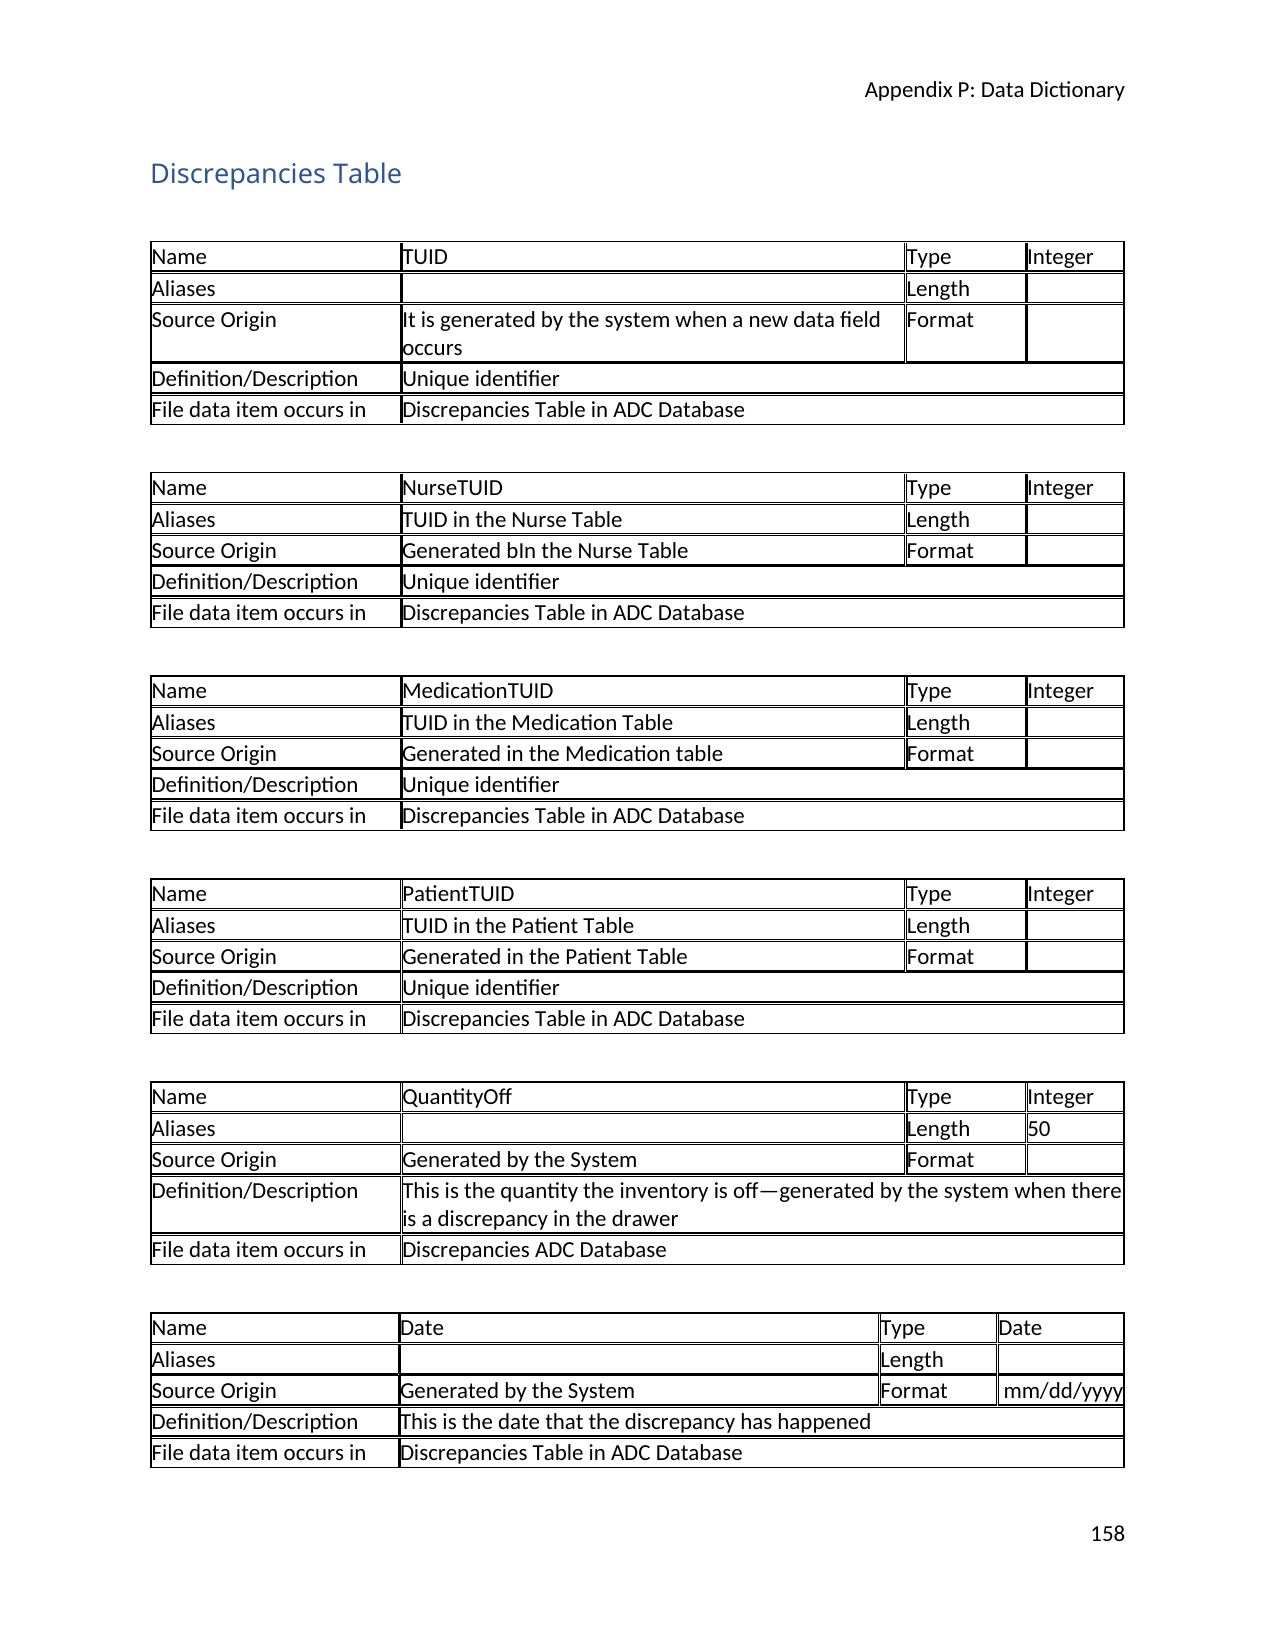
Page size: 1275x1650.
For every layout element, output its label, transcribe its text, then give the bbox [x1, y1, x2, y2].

table_cell File data item occurs in [152, 1439, 398, 1467]
table_cell Length [881, 1345, 996, 1373]
table_cell Aliases [152, 274, 400, 302]
table_cell [1028, 708, 1123, 736]
table_header Name [152, 242, 400, 270]
table_cell File data item occurs in [152, 802, 400, 829]
table_cell It is generated by the system when a new data field occurs [403, 305, 904, 361]
table_cell Definition/Description [152, 1408, 398, 1435]
table_cell [1028, 536, 1123, 564]
table_header PatientTUID [403, 880, 904, 907]
table_cell Length [907, 274, 1025, 302]
table_cell TUID in the Nurse Table [403, 505, 904, 533]
table_header NurseTUID [403, 473, 904, 501]
table_cell TUID in the Patient Table [403, 911, 904, 939]
table_cell Discrepancies Table in ADC Database [403, 396, 1123, 423]
table_cell Length [908, 708, 1025, 736]
table_header Type [907, 880, 1025, 907]
table_cell Generated by the System [403, 1145, 904, 1173]
table_header Integer [1028, 1083, 1123, 1111]
table_cell [401, 1345, 878, 1373]
table_cell [403, 274, 904, 302]
table_header Date [999, 1314, 1123, 1342]
table_header Integer [1028, 473, 1123, 501]
table_cell 50 [1028, 1114, 1123, 1142]
table_cell Format [908, 1145, 1025, 1173]
table_header Name [152, 880, 400, 907]
table_cell File data item occurs in [152, 1005, 400, 1032]
table_cell File data item occurs in [152, 1236, 400, 1263]
table_cell Length [907, 911, 1025, 939]
table_cell Discrepancies Table in ADC Database [403, 599, 1123, 626]
table_header Integer [1028, 880, 1123, 907]
table_cell Aliases [152, 911, 400, 939]
table_cell [1028, 505, 1123, 533]
table_cell Source Origin [152, 1376, 398, 1404]
table_cell Generated in the Patient Table [403, 942, 904, 970]
table_cell Aliases [152, 708, 400, 736]
table_header Name [152, 677, 400, 704]
table_cell Length [907, 505, 1025, 533]
table_cell Generated in the Medication table [403, 739, 904, 767]
table_cell Discrepancies Table in ADC Database [401, 1439, 1123, 1467]
table_header Name [152, 1314, 398, 1342]
table_header Integer [1028, 242, 1123, 270]
table_cell Discrepancies Table in ADC Database [403, 1005, 1123, 1032]
table_cell File data item occurs in [152, 396, 400, 423]
table_cell Source Origin [152, 942, 400, 970]
table_header Name [152, 1083, 400, 1111]
table_header Date [401, 1314, 878, 1342]
table_header Integer [1028, 677, 1123, 704]
table_cell Source Origin [152, 305, 400, 361]
table_cell [403, 1114, 904, 1142]
table_cell Format [907, 536, 1025, 564]
table_header Type [907, 473, 1025, 501]
table_cell [1028, 911, 1123, 939]
table_cell Aliases [152, 505, 400, 533]
table_cell This is the quantity the inventory is off—generated by the system when there is a discrepancy in the drawer [403, 1177, 1123, 1232]
table_cell Unique identifier [403, 364, 1123, 392]
table_header Name [152, 473, 400, 501]
table_header Type [881, 1314, 996, 1342]
table_cell [1028, 274, 1123, 302]
table_cell Format [907, 942, 1025, 970]
table_cell Aliases [152, 1114, 400, 1142]
table_cell [1028, 305, 1123, 361]
table_cell Format [881, 1376, 996, 1404]
subtitle Discrepancies Table [150, 154, 1125, 191]
table_cell [1028, 942, 1123, 970]
table_header MedicationTUID [403, 677, 904, 704]
table_cell Format [907, 305, 1025, 361]
table_cell Discrepancies Table in ADC Database [403, 802, 1123, 829]
table_cell Definition/Description [152, 567, 400, 595]
table_cell Definition/Description [152, 364, 400, 392]
table_cell Definition/Description [152, 973, 400, 1001]
table_cell Generated by the System [401, 1376, 878, 1404]
table_header Type [908, 677, 1025, 704]
table_cell [999, 1345, 1123, 1373]
table_cell [1028, 1145, 1123, 1173]
table_cell This is the date that the discrepancy has happened [401, 1408, 1123, 1435]
table_cell Unique identifier [403, 567, 1123, 595]
table_cell File data item occurs in [152, 599, 400, 626]
table_header Type [908, 1083, 1025, 1111]
table_cell [1028, 739, 1123, 767]
table_cell Discrepancies ADC Database [403, 1236, 1123, 1263]
table_cell Length [908, 1114, 1025, 1142]
table_cell Source Origin [152, 536, 400, 564]
table_cell Generated bIn the Nurse Table [403, 536, 904, 564]
table_header QuantityOff [403, 1083, 904, 1111]
table_cell Definition/Description [152, 1177, 400, 1232]
table_cell Format [908, 739, 1025, 767]
table_cell Source Origin [152, 1145, 400, 1173]
table_cell Unique identifier [403, 973, 1123, 1001]
table_header TUID [403, 242, 904, 270]
table_cell mm/dd/yyyy [999, 1376, 1123, 1404]
table_cell TUID in the Medication Table [403, 708, 904, 736]
table_cell Definition/Description [152, 770, 400, 798]
table_header Type [907, 242, 1025, 270]
table_cell Aliases [152, 1345, 398, 1373]
table_cell Unique identifier [403, 770, 1123, 798]
table_cell Source Origin [152, 739, 400, 767]
